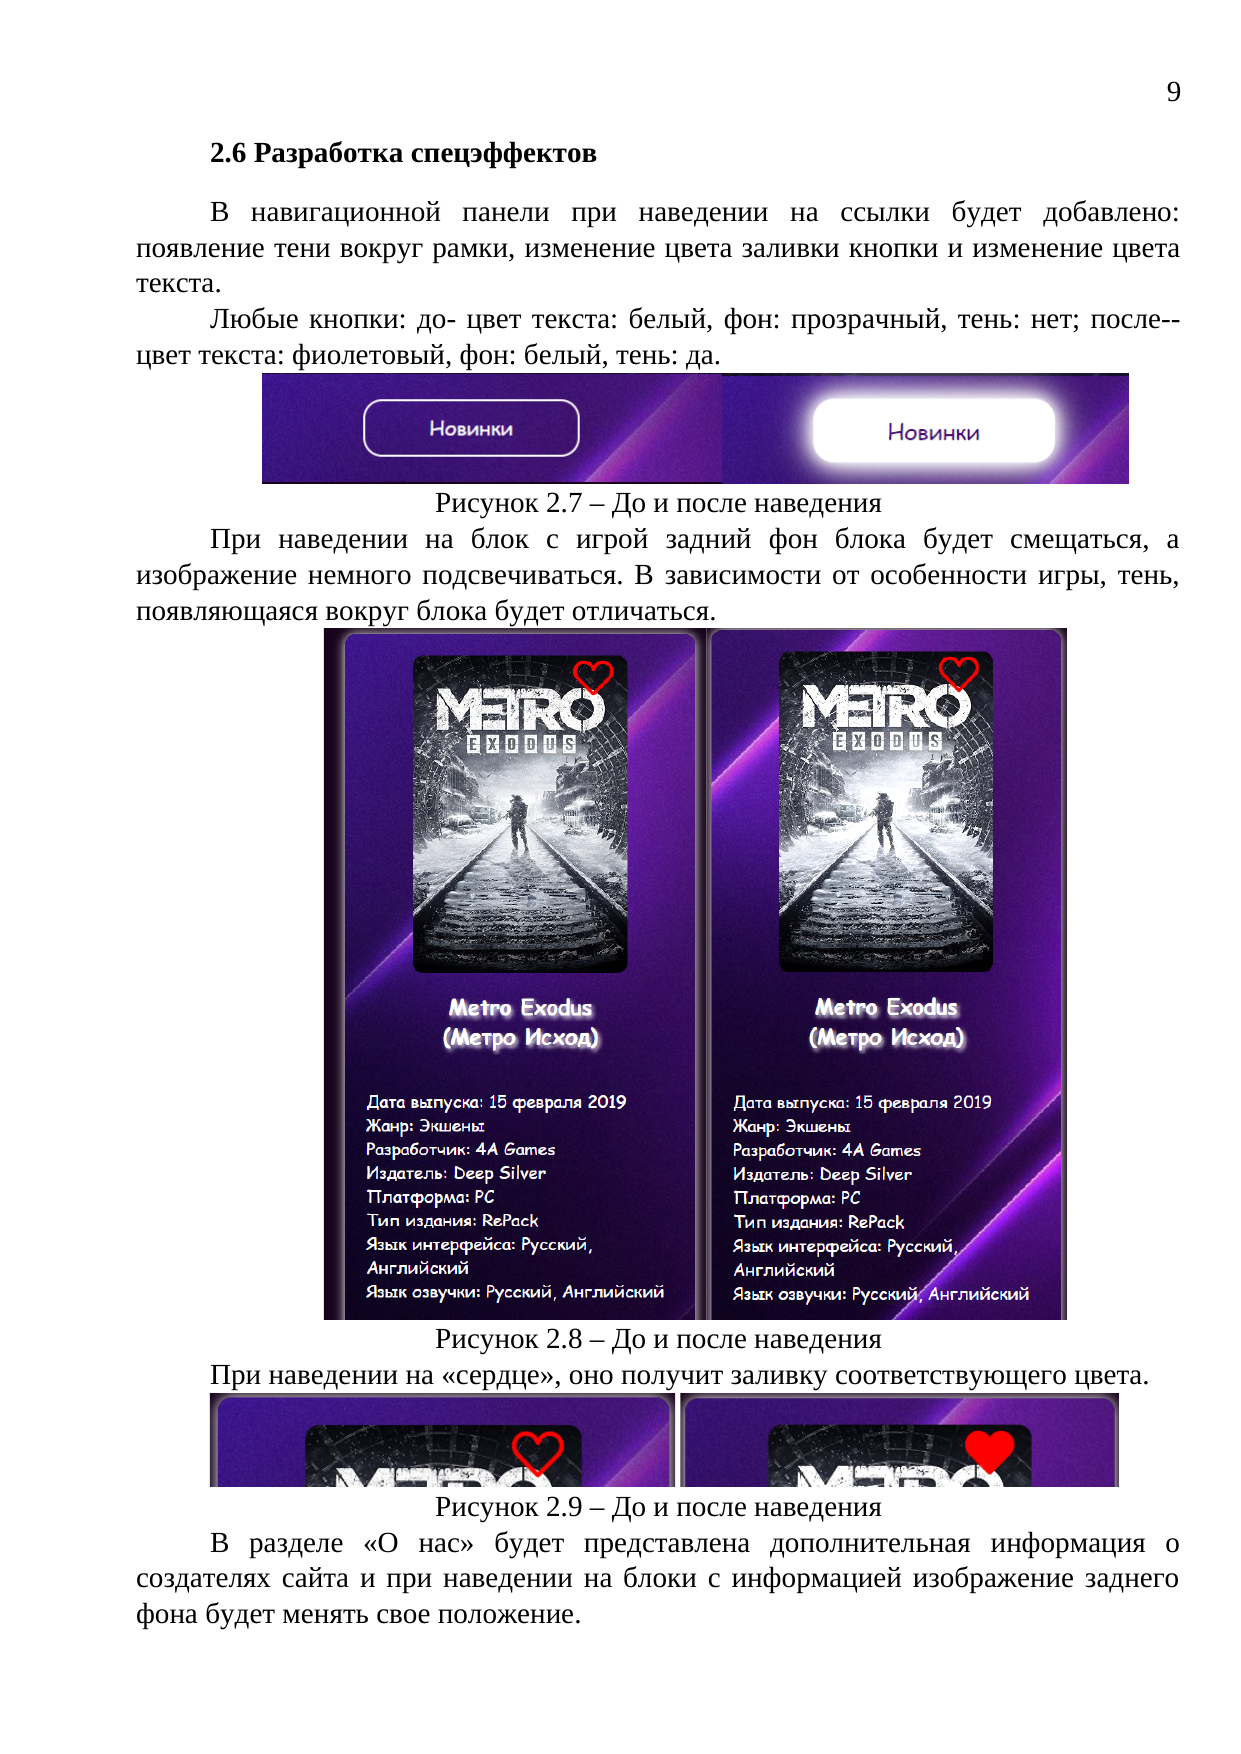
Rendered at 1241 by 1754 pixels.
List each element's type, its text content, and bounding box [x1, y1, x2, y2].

picture [262, 373, 1129, 484]
text 2.6 Разработка спецэффектов [136, 135, 1181, 169]
text Рисунок 2.7 – До и после наведения [136, 485, 1181, 519]
text В навигационной панели при наведении на ссылки будет добавлено: появление тени вокруг рамки, изменение цвета заливки кнопки и изменение цвета текста. [136, 194, 1181, 299]
picture [323, 628, 1067, 1320]
text В разделе «О нас» будет представлена дополнительная информация о создателях сайта и при наведении на блоки с информацией изображение заднего фона будет менять свое положение. [136, 1525, 1181, 1630]
text Любые кнопки: до- цвет текста: белый, фон: прозрачный, тень: нет; после-- цвет текста: фиолетовый, фон: белый, тень: да. [136, 301, 1181, 371]
text При наведении на блок с игрой задний фон блока будет смещаться, а изображение немного подсвечиваться. В зависимости от особенности игры, тень, появляющаяся вокруг блока будет отличаться. [136, 521, 1181, 626]
picture [209, 1393, 675, 1487]
text Рисунок 2.8 – До и после наведения [136, 1322, 1181, 1355]
text При наведении на «сердце», оно получит заливку соответствующего цвета. [136, 1357, 1181, 1391]
text Рисунок 2.9 – До и после наведения [136, 1489, 1181, 1522]
picture [680, 1393, 1119, 1487]
